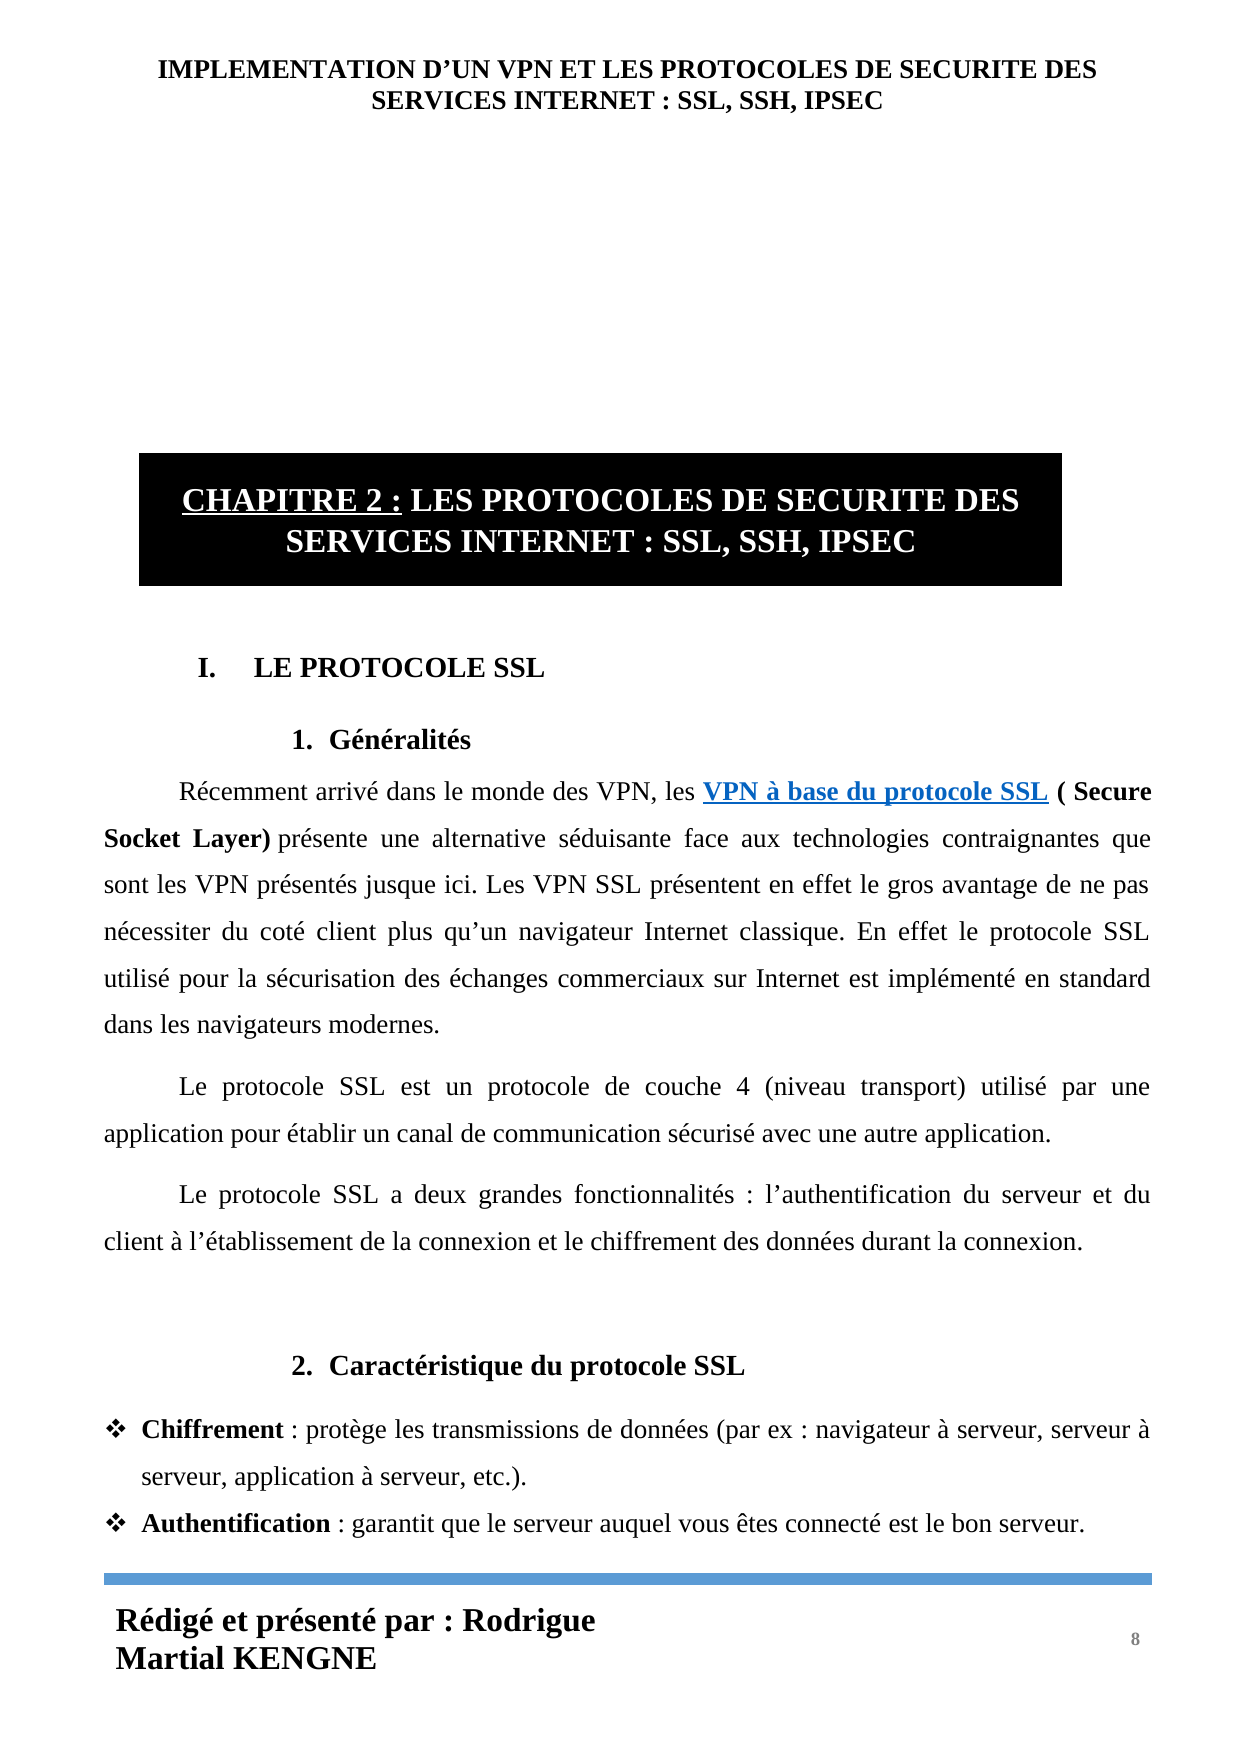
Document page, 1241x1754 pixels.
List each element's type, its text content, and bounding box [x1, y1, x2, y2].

list Caractéristique du protocole SSL [291, 1348, 1152, 1382]
list LE PROTOCOLE SSL [216, 650, 1152, 683]
list Généralités [291, 722, 1152, 756]
text Récemment arrivé dans le monde des VPN, les VPN à base du protocole SSL ( Secure Socket Layer) présente une alternative séduisante face aux technologies contraignantes que sont les VPN présentés jusque ici. Les VPN SSL présentent en effet le gros avantage de ne pas nécessiter du coté client plus qu’un navigateur Internet classique. En effet le protocole SSL utilisé pour la sécurisation des échanges commerciaux sur Internet est implémenté en standard dans les navigateurs modernes. [103, 775, 1152, 1039]
text Le protocole SSL est un protocole de couche 4 (niveau transport) utilisé par une application pour établir un canal de communication sécurisé avec une autre application. [103, 1070, 1152, 1148]
list Authentification : garantit que le serveur auquel vous êtes connecté est le bon serveur. [103, 1507, 1152, 1538]
list Chiffrement : protège les transmissions de données (par ex : navigateur à serveur, serveur à serveur, application à serveur, etc.). [103, 1414, 1152, 1492]
text Le protocole SSL a deux grandes fonctionnalités : l’authentification du serveur et du client à l’établissement de la connexion et le chiffrement des données durant la connexion. [103, 1178, 1152, 1256]
